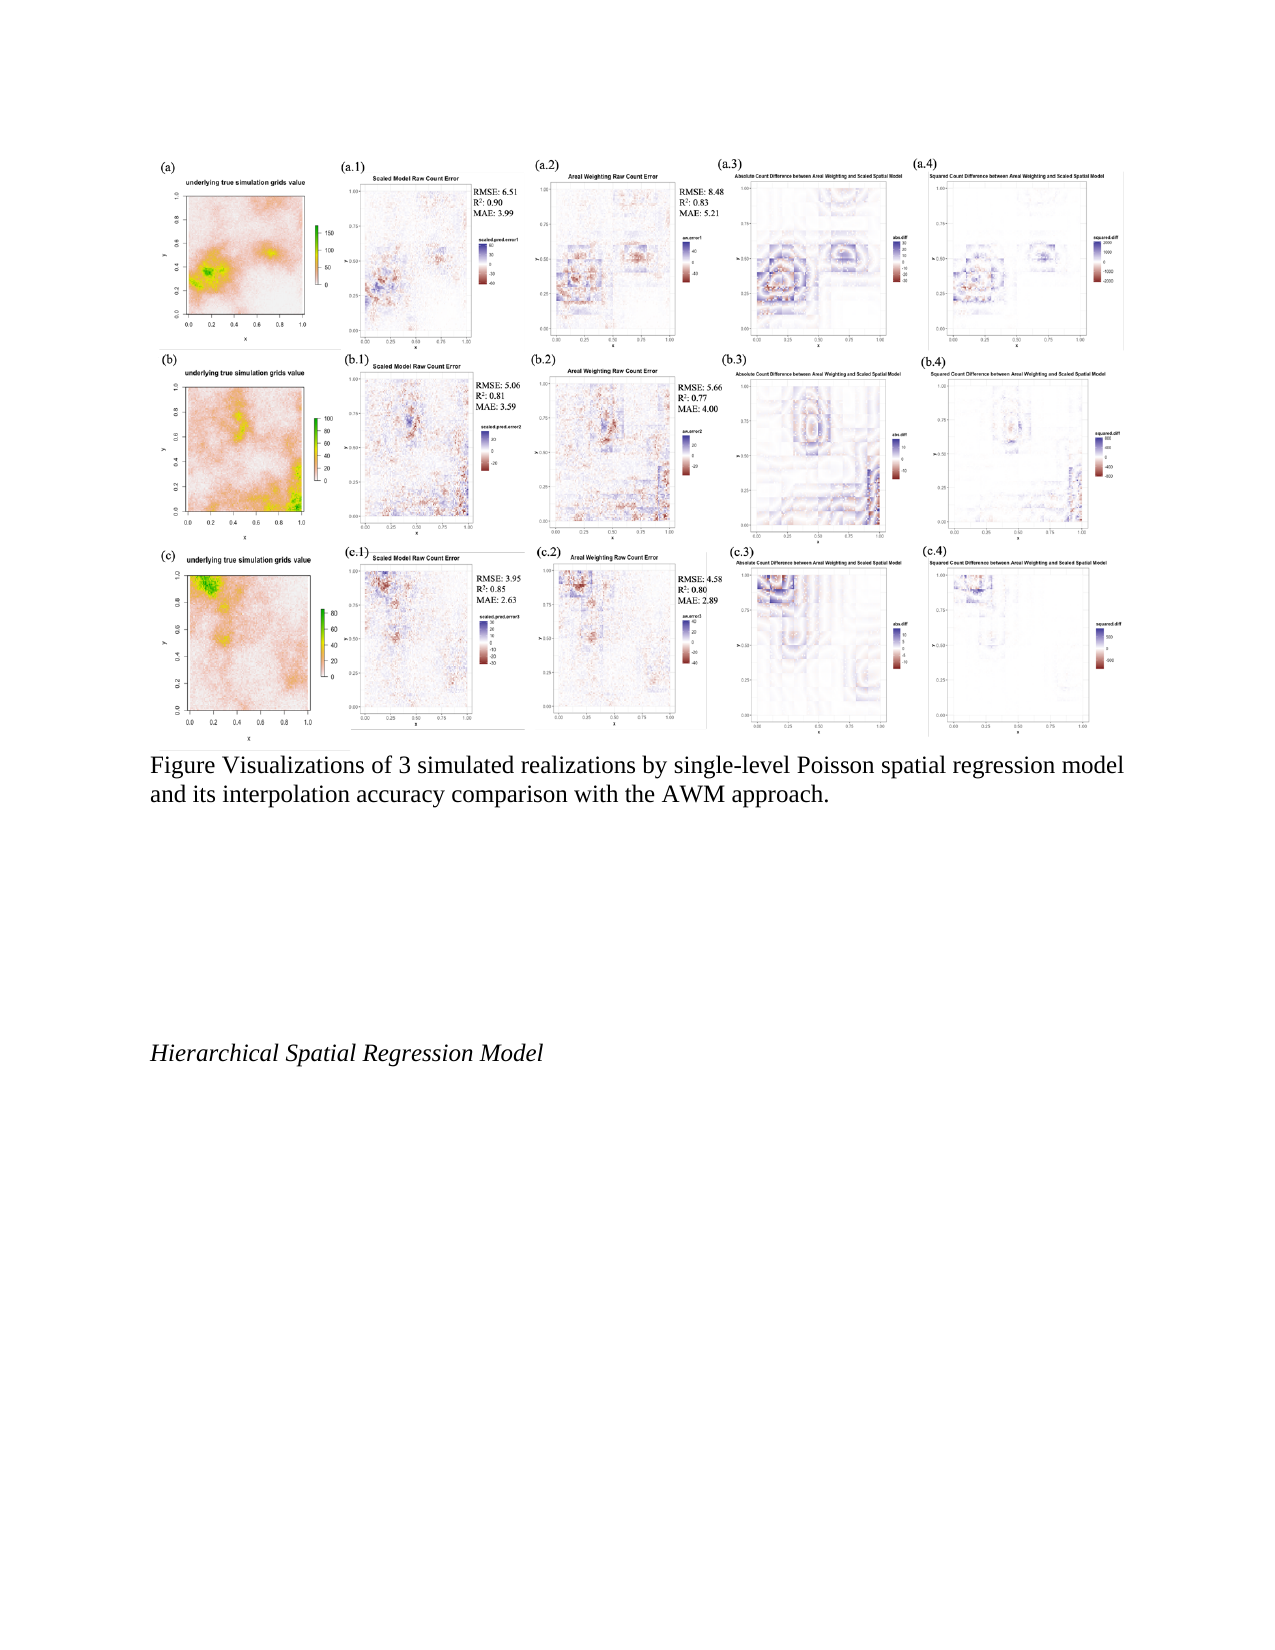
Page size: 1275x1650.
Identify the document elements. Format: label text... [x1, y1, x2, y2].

text Hierarchical Spatial Regression Model [150, 1038, 1125, 1067]
picture [150, 150, 1125, 751]
text Figure Visualizations of 3 simulated realizations by single-level Poisson spatial regression model and its interpolation accuracy comparison with the AWM approach. [150, 751, 1125, 808]
